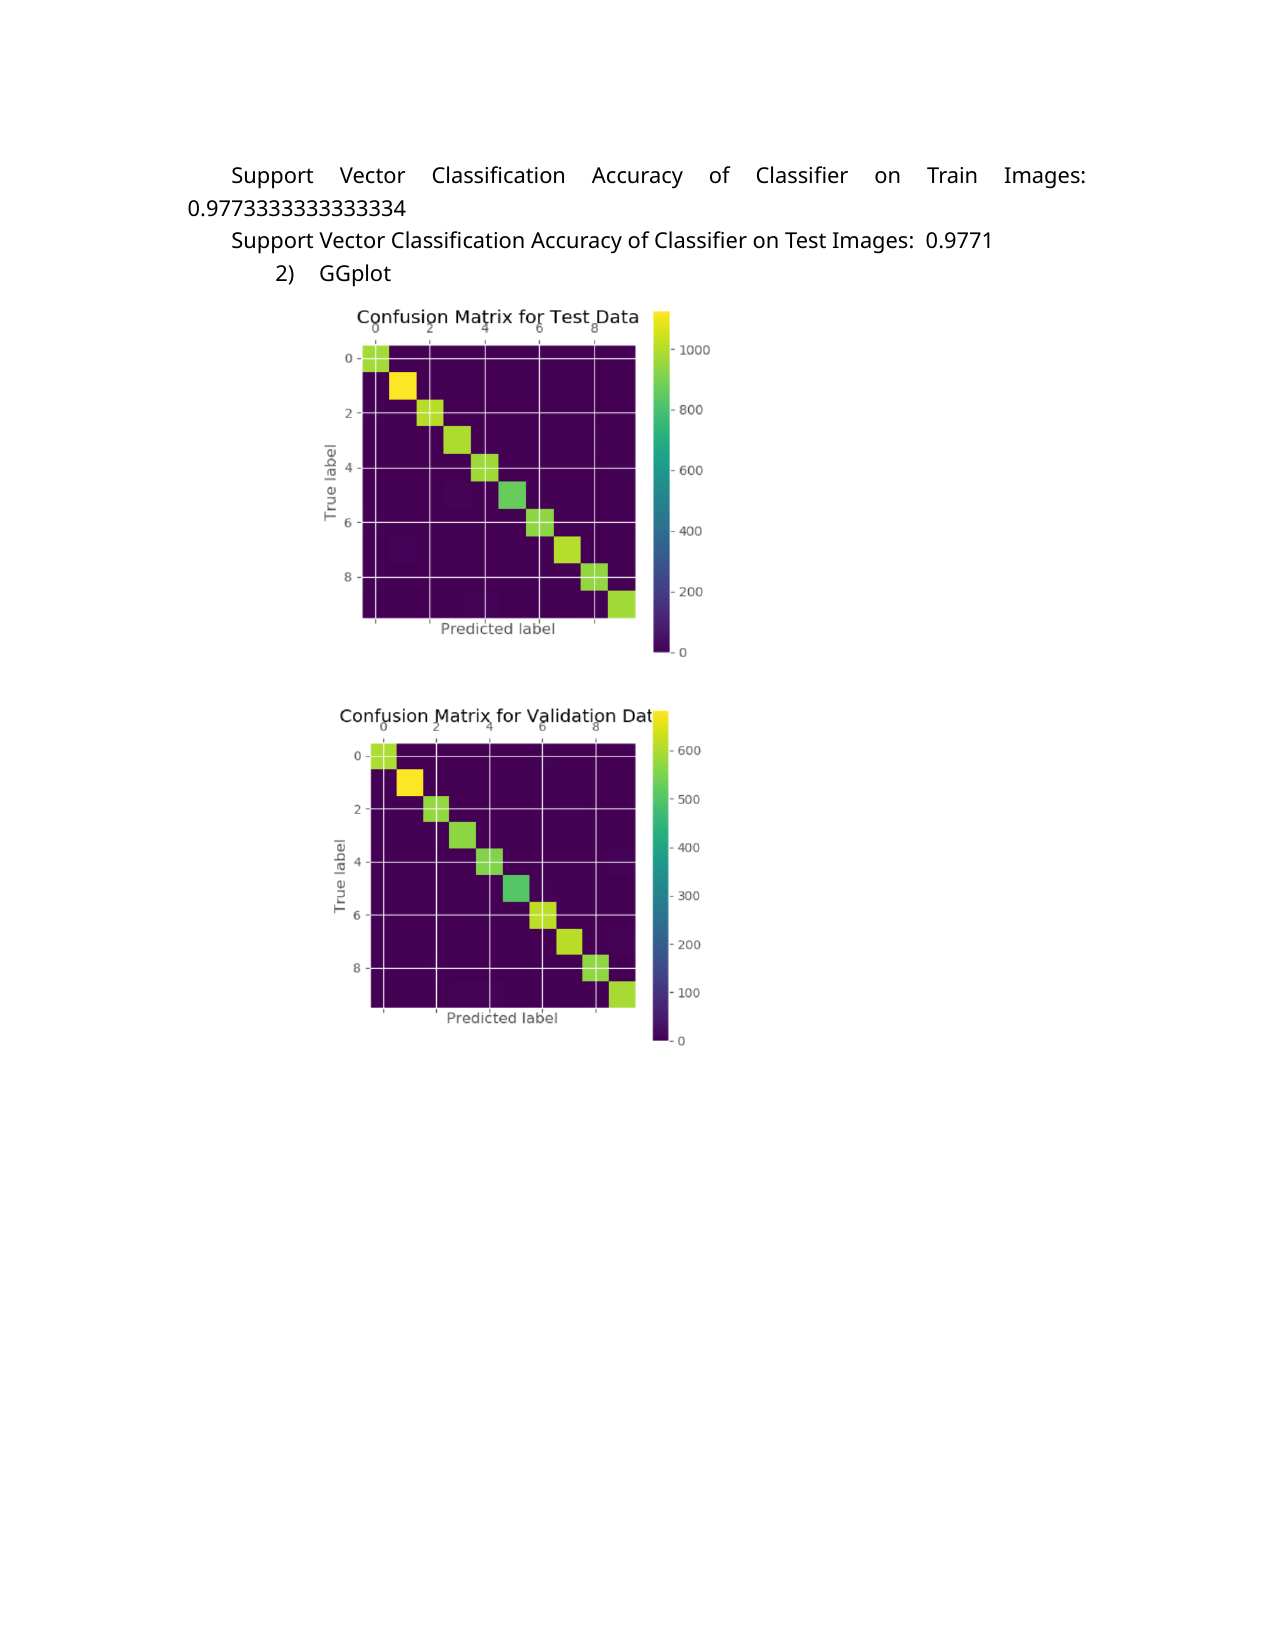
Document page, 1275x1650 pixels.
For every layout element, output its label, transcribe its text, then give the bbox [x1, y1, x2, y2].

list Support Vector Classification Accuracy of Classifier on Train Images: 0.9773333333333334 [187, 159, 1087, 224]
list GGplot [275, 256, 1087, 289]
list Support Vector Classification Accuracy of Classifier on Test Images: 0.9771 [187, 224, 1087, 256]
picture [318, 288, 725, 664]
picture [318, 678, 725, 1055]
